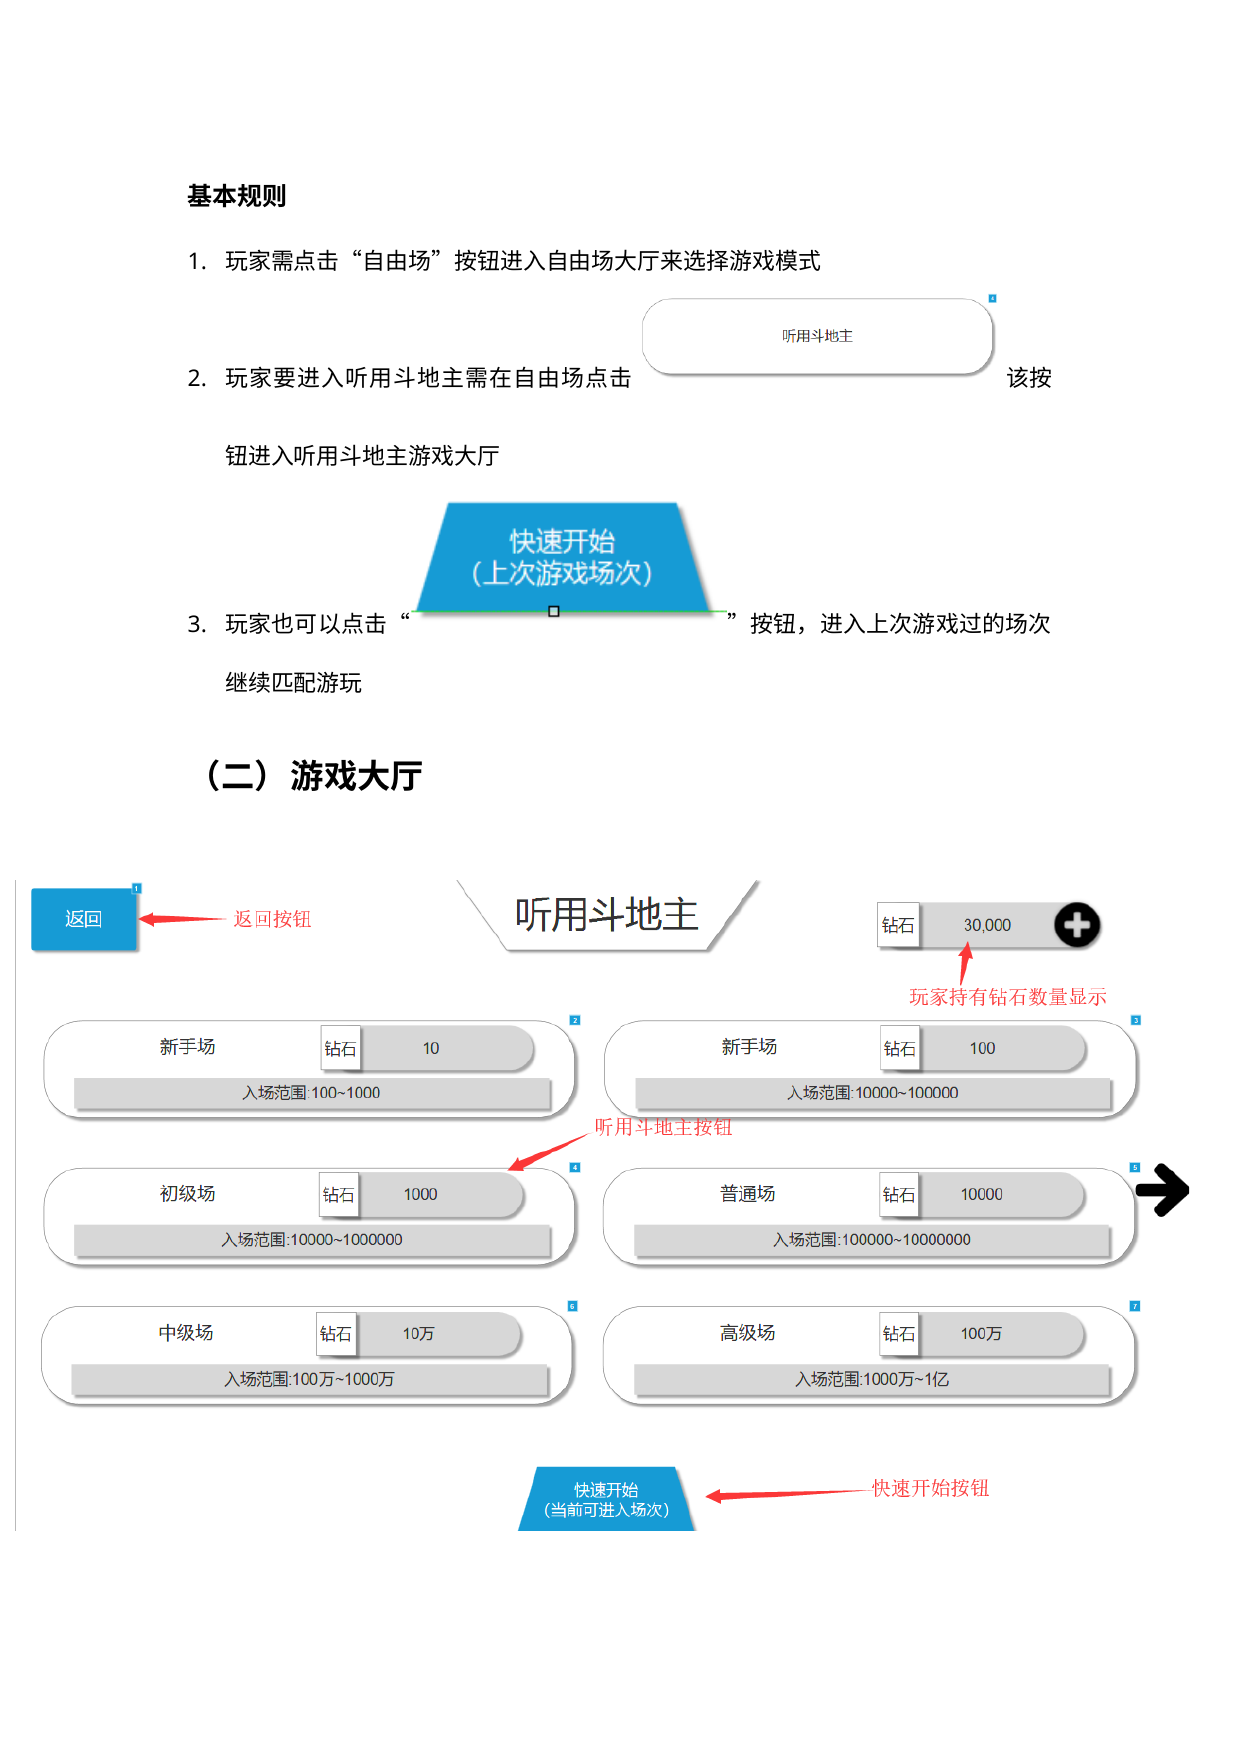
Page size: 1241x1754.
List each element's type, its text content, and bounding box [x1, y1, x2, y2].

list 玩家需点击“自由场”按钮进入自由场大厅来选择游戏模式 [187, 227, 1053, 292]
picture [14, 880, 1188, 1530]
list 玩家要进入听用斗地主需在自由场点击该按钮进入听用斗地主游戏大厅 [187, 292, 1053, 487]
picture [411, 487, 727, 633]
text 基本规则 [187, 162, 1053, 227]
list 玩家也可以点击“”按钮，进入上次游戏过的场次继续匹配游玩 [187, 487, 1053, 714]
picture [635, 292, 1006, 387]
subtitle 游戏大厅 [187, 742, 1053, 807]
